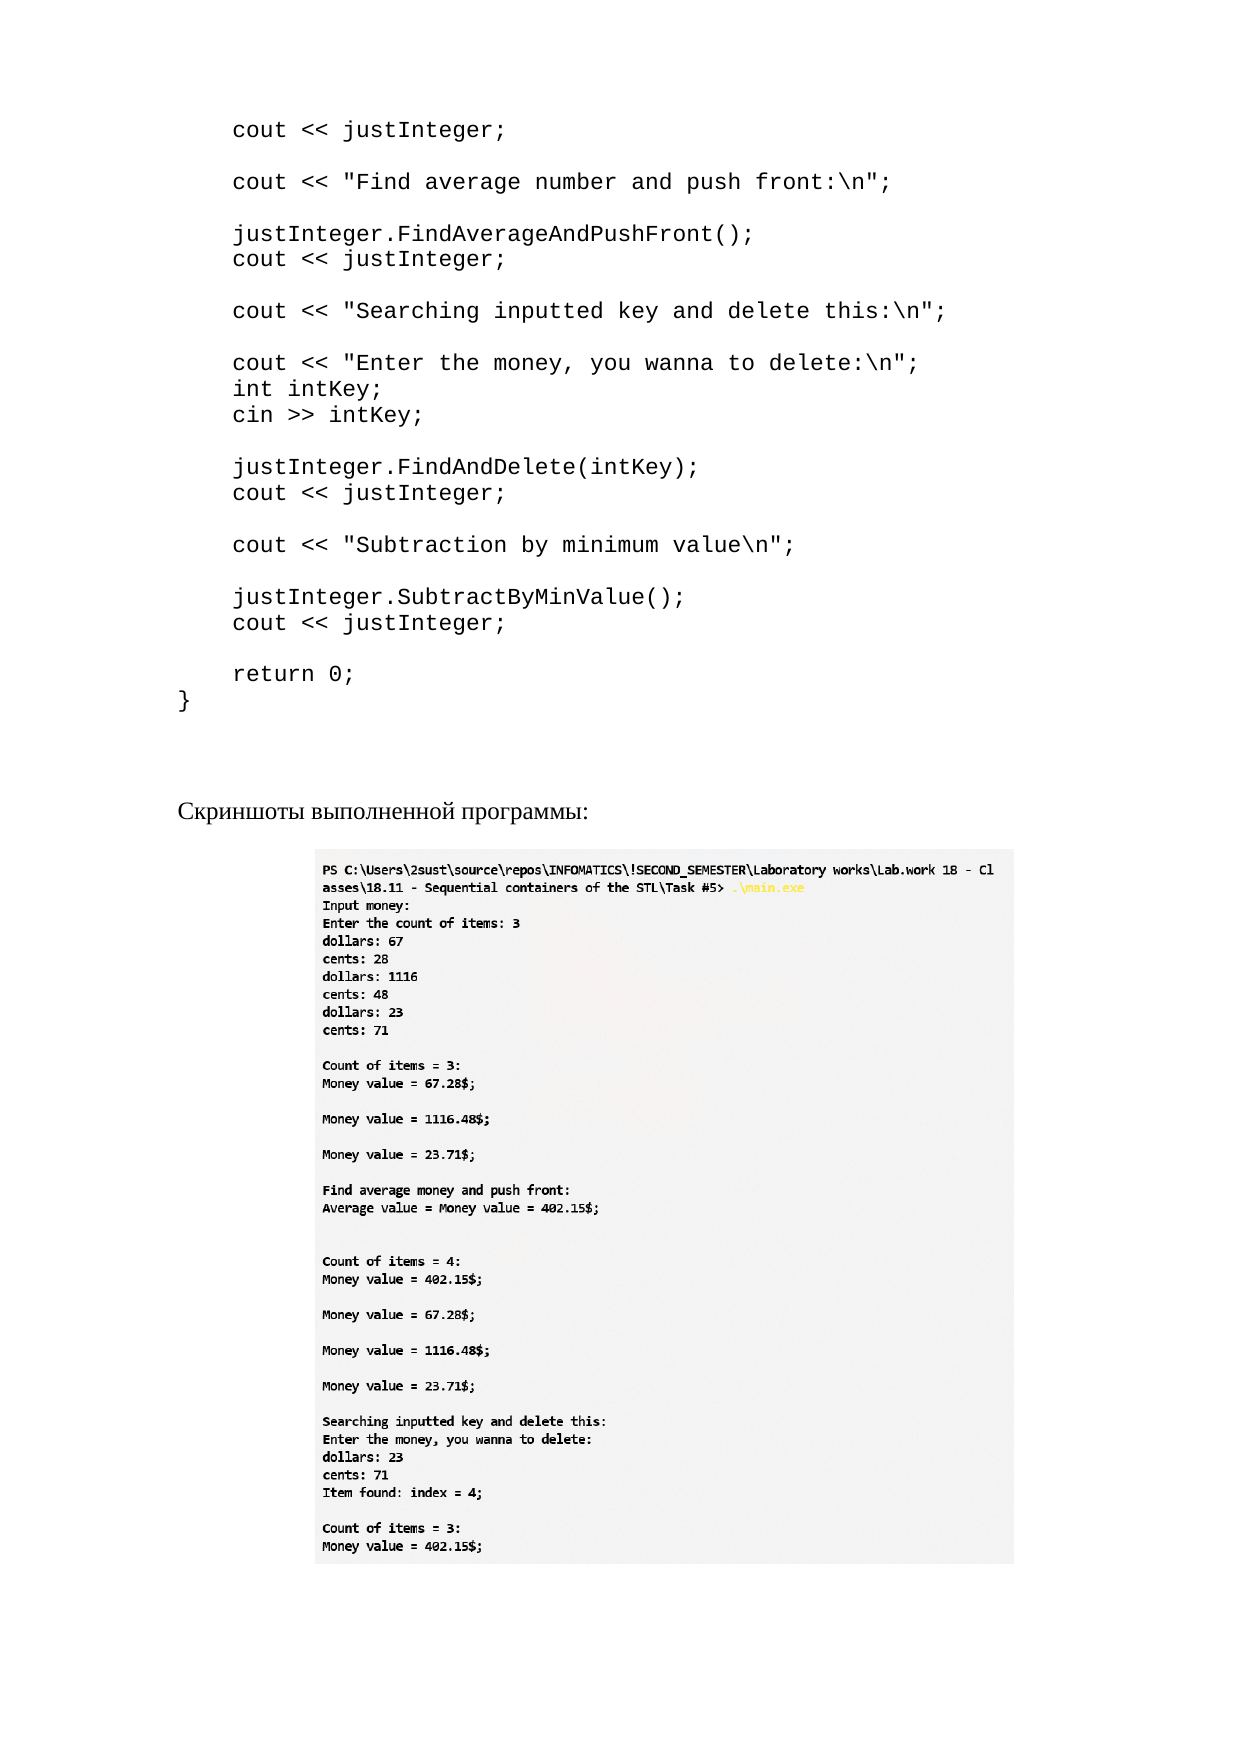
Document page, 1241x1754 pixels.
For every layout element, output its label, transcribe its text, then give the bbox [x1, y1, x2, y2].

text justInteger.SubtractByMinValue(); [177, 585, 1152, 611]
text int intKey; [177, 377, 1152, 403]
text cout << justInteger; [177, 481, 1152, 507]
text cout << "Find average number and push front:\n"; [177, 170, 1152, 196]
text cout << "Enter the money, you wanna to delete:\n"; [177, 352, 1152, 377]
text justInteger.FindAverageAndPushFront(); [177, 222, 1152, 248]
text cout << justInteger; [177, 248, 1152, 274]
text return 0; [177, 663, 1152, 689]
text cout << "Searching inputted key and delete this:\n"; [177, 300, 1152, 326]
text } [177, 689, 1152, 715]
text cin >> intKey; [177, 403, 1152, 429]
text cout << justInteger; [177, 118, 1152, 144]
text Скриншоты выполненной программы: [177, 796, 1152, 824]
text justInteger.FindAndDelete(intKey); [177, 455, 1152, 481]
text cout << "Subtraction by minimum value\n"; [177, 533, 1152, 559]
text cout << justInteger; [177, 611, 1152, 637]
